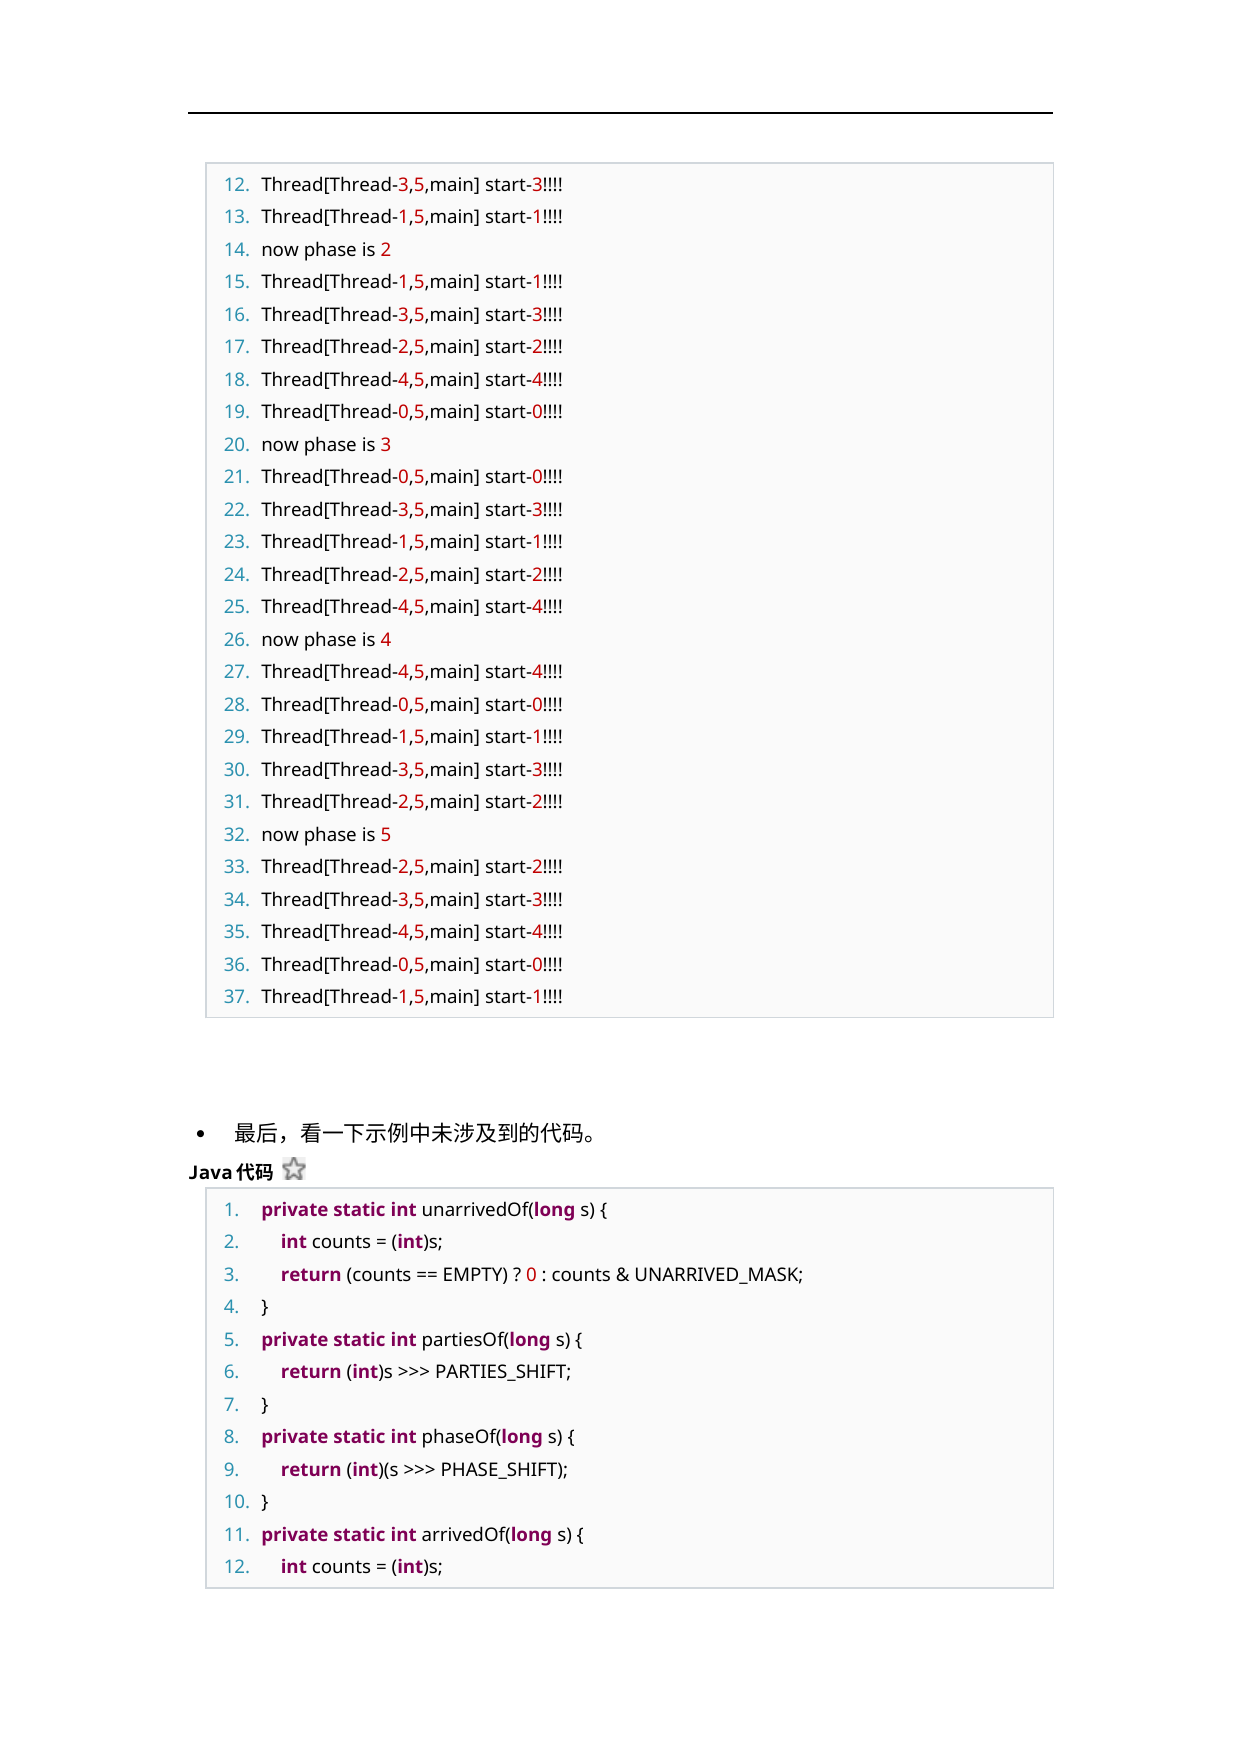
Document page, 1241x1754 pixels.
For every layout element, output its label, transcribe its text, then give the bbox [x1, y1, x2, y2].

list Thread[Thread-2,5,main] start-2!!!! [207, 844, 1053, 877]
list return (int)(s >>> PHASE_SHIFT); [207, 1447, 1053, 1480]
list private static int partiesOf(long s) { [207, 1317, 1053, 1350]
list Thread[Thread-3,5,main] start-3!!!! [207, 747, 1053, 779]
list private static int phaseOf(long s) { [207, 1415, 1053, 1447]
list Thread[Thread-1,5,main] start-1!!!! [207, 519, 1053, 552]
list Thread[Thread-4,5,main] start-4!!!! [207, 649, 1053, 682]
list Thread[Thread-2,5,main] start-2!!!! [207, 779, 1053, 812]
list } [207, 1285, 1053, 1317]
list Thread[Thread-4,5,main] start-4!!!! [207, 357, 1053, 389]
list now phase is 4 [207, 617, 1053, 649]
list Thread[Thread-1,5,main] start-1!!!! [207, 714, 1053, 747]
list now phase is 3 [207, 422, 1053, 454]
list Thread[Thread-3,5,main] start-3!!!! [207, 487, 1053, 519]
list Thread[Thread-4,5,main] start-4!!!! [207, 584, 1053, 617]
list Thread[Thread-0,5,main] start-0!!!! [207, 942, 1053, 974]
list Thread[Thread-0,5,main] start-0!!!! [207, 682, 1053, 714]
list Thread[Thread-3,5,main] start-3!!!! [207, 877, 1053, 909]
list Thread[Thread-1,5,main] start-1!!!! [207, 974, 1053, 1017]
list now phase is 2 [207, 227, 1053, 259]
list Thread[Thread-2,5,main] start-2!!!! [207, 324, 1053, 357]
list Thread[Thread-3,5,main] start-3!!!! [207, 292, 1053, 324]
list return (counts == EMPTY) ? 0 : counts & UNARRIVED_MASK; [207, 1252, 1053, 1285]
list Thread[Thread-1,5,main] start-1!!!! [207, 194, 1053, 227]
list Thread[Thread-2,5,main] start-2!!!! [207, 552, 1053, 584]
list private static int unarrivedOf(long s) { [207, 1189, 1053, 1220]
list Thread[Thread-0,5,main] start-0!!!! [207, 389, 1053, 422]
list Thread[Thread-1,5,main] start-1!!!! [207, 259, 1053, 292]
list } [207, 1480, 1053, 1512]
picture [282, 1157, 306, 1180]
list int counts = (int)s; [207, 1220, 1053, 1252]
list now phase is 5 [207, 812, 1053, 844]
list private static int arrivedOf(long s) { [207, 1512, 1053, 1545]
list return (int)s >>> PARTIES_SHIFT; [207, 1350, 1053, 1382]
list Thread[Thread-0,5,main] start-0!!!! [207, 454, 1053, 487]
text Java代码 [187, 1155, 1053, 1187]
list } [207, 1382, 1053, 1415]
list Thread[Thread-4,5,main] start-4!!!! [207, 909, 1053, 942]
list 最后，看一下示例中未涉及到的代码。 [197, 1116, 1053, 1148]
list int counts = (int)s; [207, 1545, 1053, 1587]
list Thread[Thread-3,5,main] start-3!!!! [207, 164, 1053, 194]
